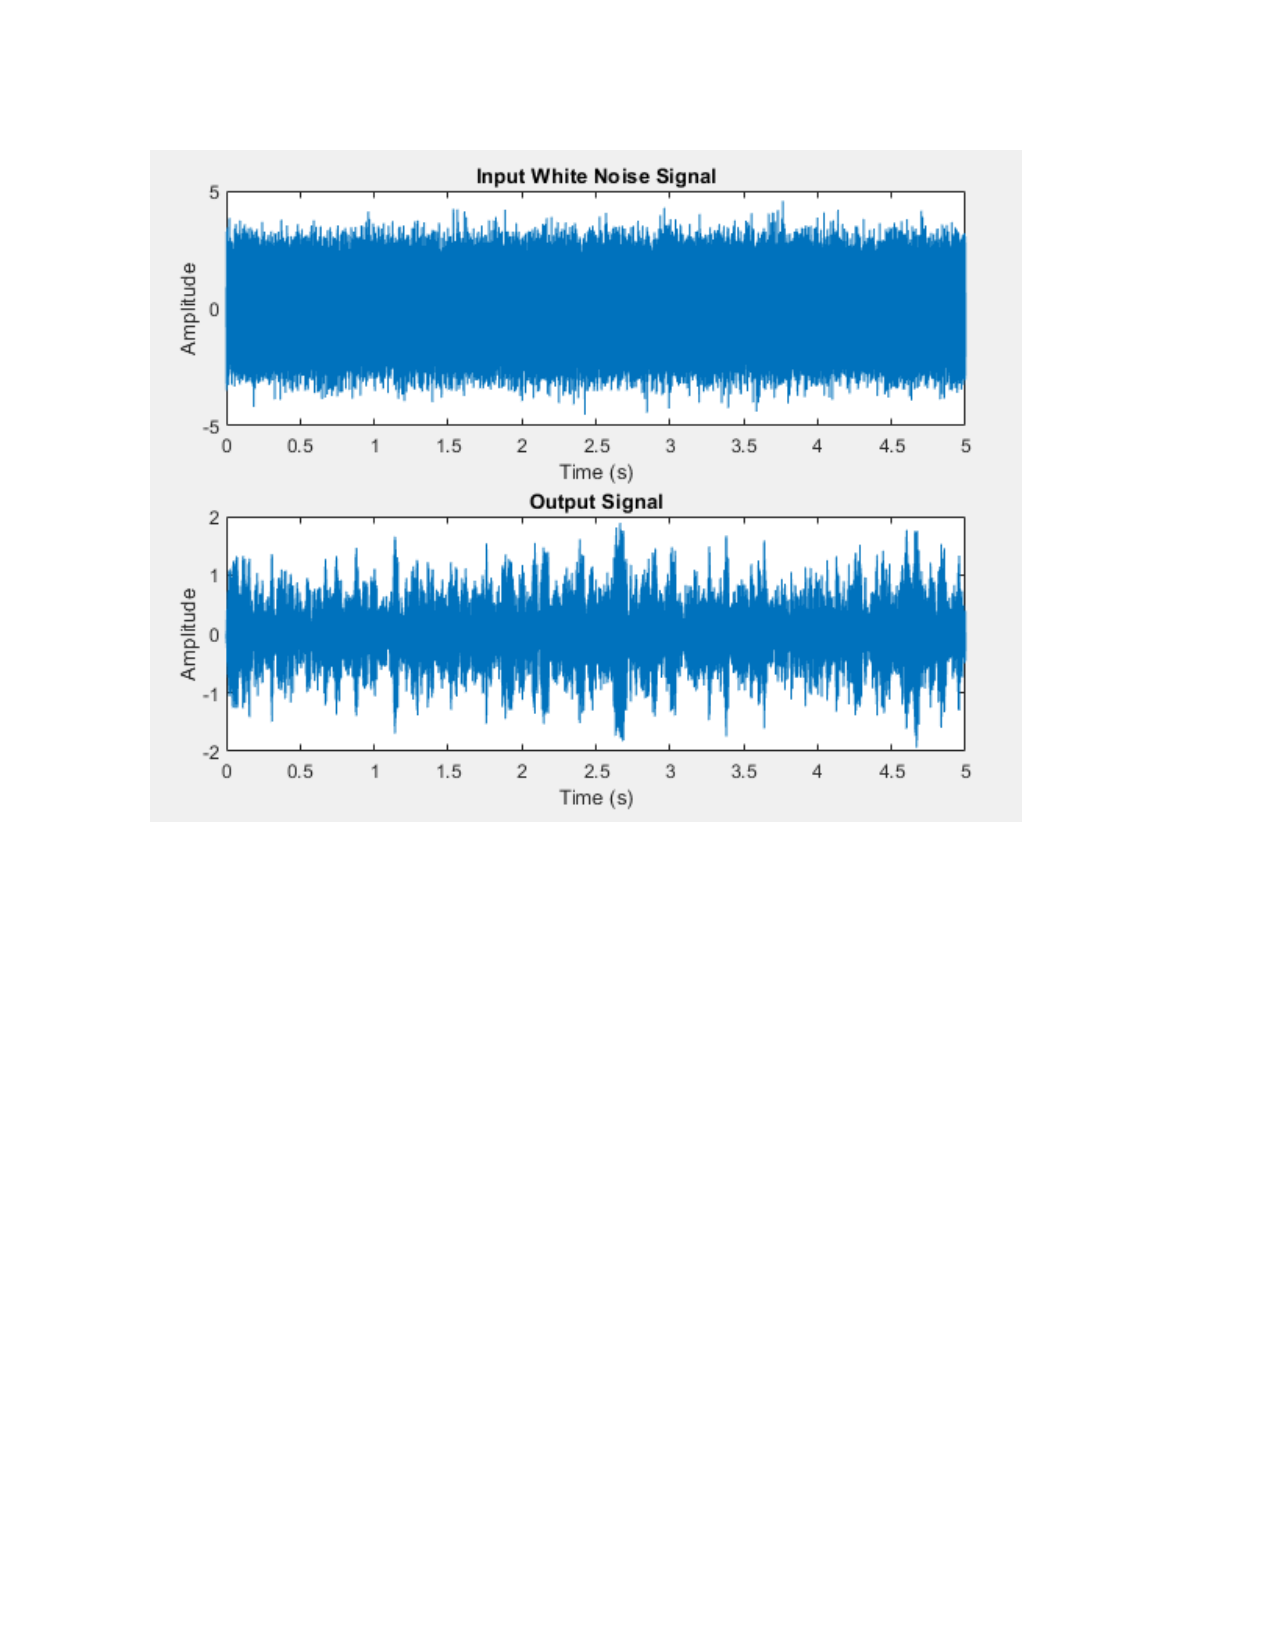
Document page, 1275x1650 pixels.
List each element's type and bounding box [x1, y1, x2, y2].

picture [150, 150, 1022, 822]
